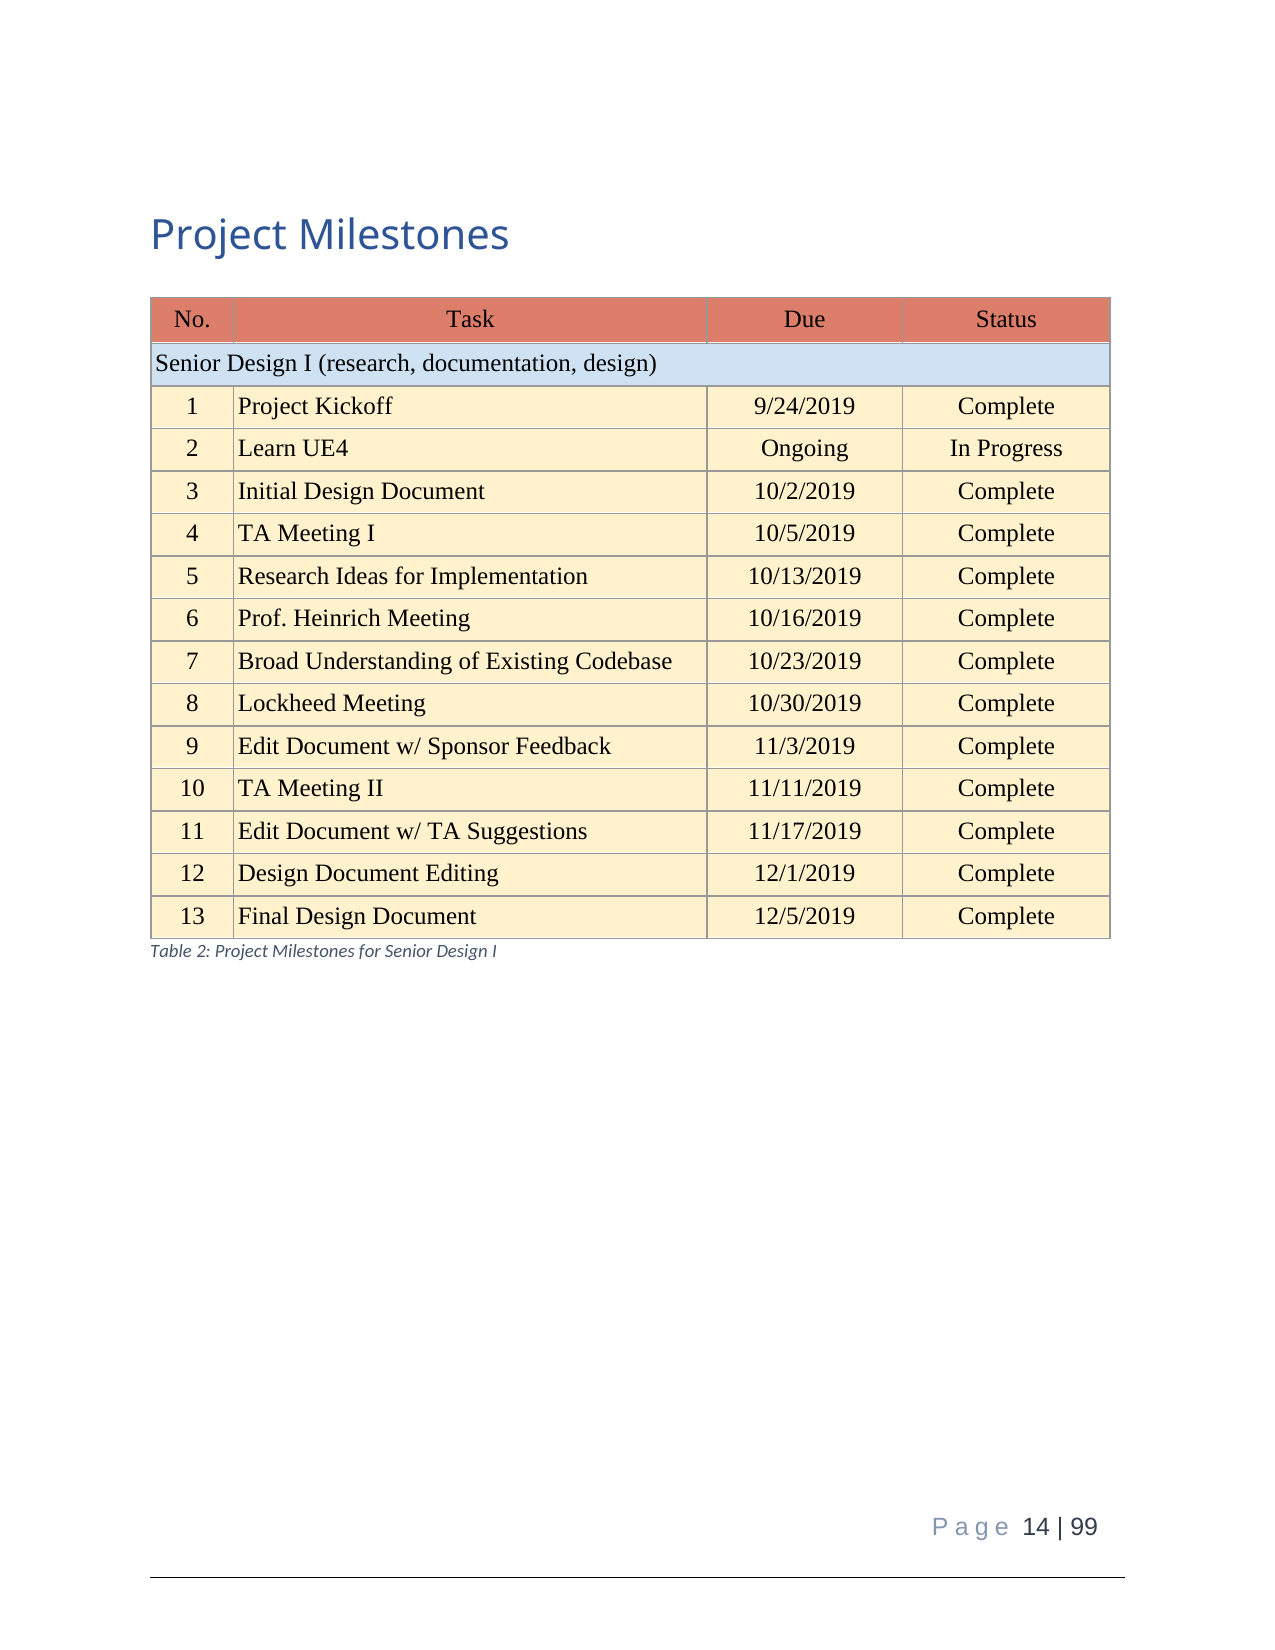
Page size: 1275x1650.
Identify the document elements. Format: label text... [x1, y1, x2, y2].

table_cell Broad Understanding of Existing Codebase [234, 642, 706, 682]
table_cell 11/3/2019 [708, 727, 902, 767]
table_cell 8 [152, 684, 233, 725]
table_cell TA Meeting I [234, 514, 706, 555]
table_cell 3 [152, 472, 233, 512]
table_cell 1 [152, 387, 233, 427]
table_cell 2 [152, 429, 233, 470]
table_header No. [152, 298, 233, 342]
table_cell Edit Document w/ Sponsor Feedback [234, 727, 706, 767]
table_cell 10/30/2019 [708, 684, 902, 725]
table_cell 12 [152, 854, 233, 895]
table_cell 9/24/2019 [708, 387, 902, 427]
table_cell 10/23/2019 [708, 642, 902, 682]
table_cell 11/17/2019 [708, 812, 902, 852]
table_cell Final Design Document [234, 897, 706, 937]
table_cell Complete [903, 897, 1109, 937]
table_cell Ongoing [708, 429, 902, 470]
table_cell 10/16/2019 [708, 599, 902, 640]
table_cell 9 [152, 727, 233, 767]
table_cell 10 [152, 769, 233, 810]
table_cell Senior Design I (research, documentation, design) [152, 344, 1109, 385]
table_cell 4 [152, 514, 233, 555]
table_cell 12/5/2019 [708, 897, 902, 937]
table_cell Complete [903, 642, 1109, 682]
table_cell 5 [152, 557, 233, 597]
table_cell Initial Design Document [234, 472, 706, 512]
table_header Task [234, 298, 706, 342]
table_cell 11/11/2019 [708, 769, 902, 810]
table_cell 10/5/2019 [708, 514, 902, 555]
table_cell Complete [903, 727, 1109, 767]
table_cell Complete [903, 599, 1109, 640]
table_cell Complete [903, 769, 1109, 810]
table_cell Research Ideas for Implementation [234, 557, 706, 597]
table_cell 11 [152, 812, 233, 852]
subtitle Project Milestones [150, 205, 1125, 262]
table_cell TA Meeting II [234, 769, 706, 810]
table_cell Project Kickoff [234, 387, 706, 427]
table_header Due [708, 298, 902, 342]
table_cell Complete [903, 557, 1109, 597]
table_cell Complete [903, 387, 1109, 427]
table_cell Learn UE4 [234, 429, 706, 470]
text Table 2: Project Milestones for Senior Design I [150, 939, 1125, 962]
table_cell Complete [903, 514, 1109, 555]
table_cell 10/2/2019 [708, 472, 902, 512]
table_cell Prof. Heinrich Meeting [234, 599, 706, 640]
table_cell 7 [152, 642, 233, 682]
table_cell 12/1/2019 [708, 854, 902, 895]
table_cell Lockheed Meeting [234, 684, 706, 725]
table_cell 10/13/2019 [708, 557, 902, 597]
table_cell Complete [903, 812, 1109, 852]
table_cell Complete [903, 854, 1109, 895]
table_cell Edit Document w/ TA Suggestions [234, 812, 706, 852]
table_cell Complete [903, 684, 1109, 725]
table_cell 13 [152, 897, 233, 937]
table_cell In Progress [903, 429, 1109, 470]
table_header Status [903, 298, 1109, 342]
table_cell Design Document Editing [234, 854, 706, 895]
table_cell Complete [903, 472, 1109, 512]
table_cell 6 [152, 599, 233, 640]
